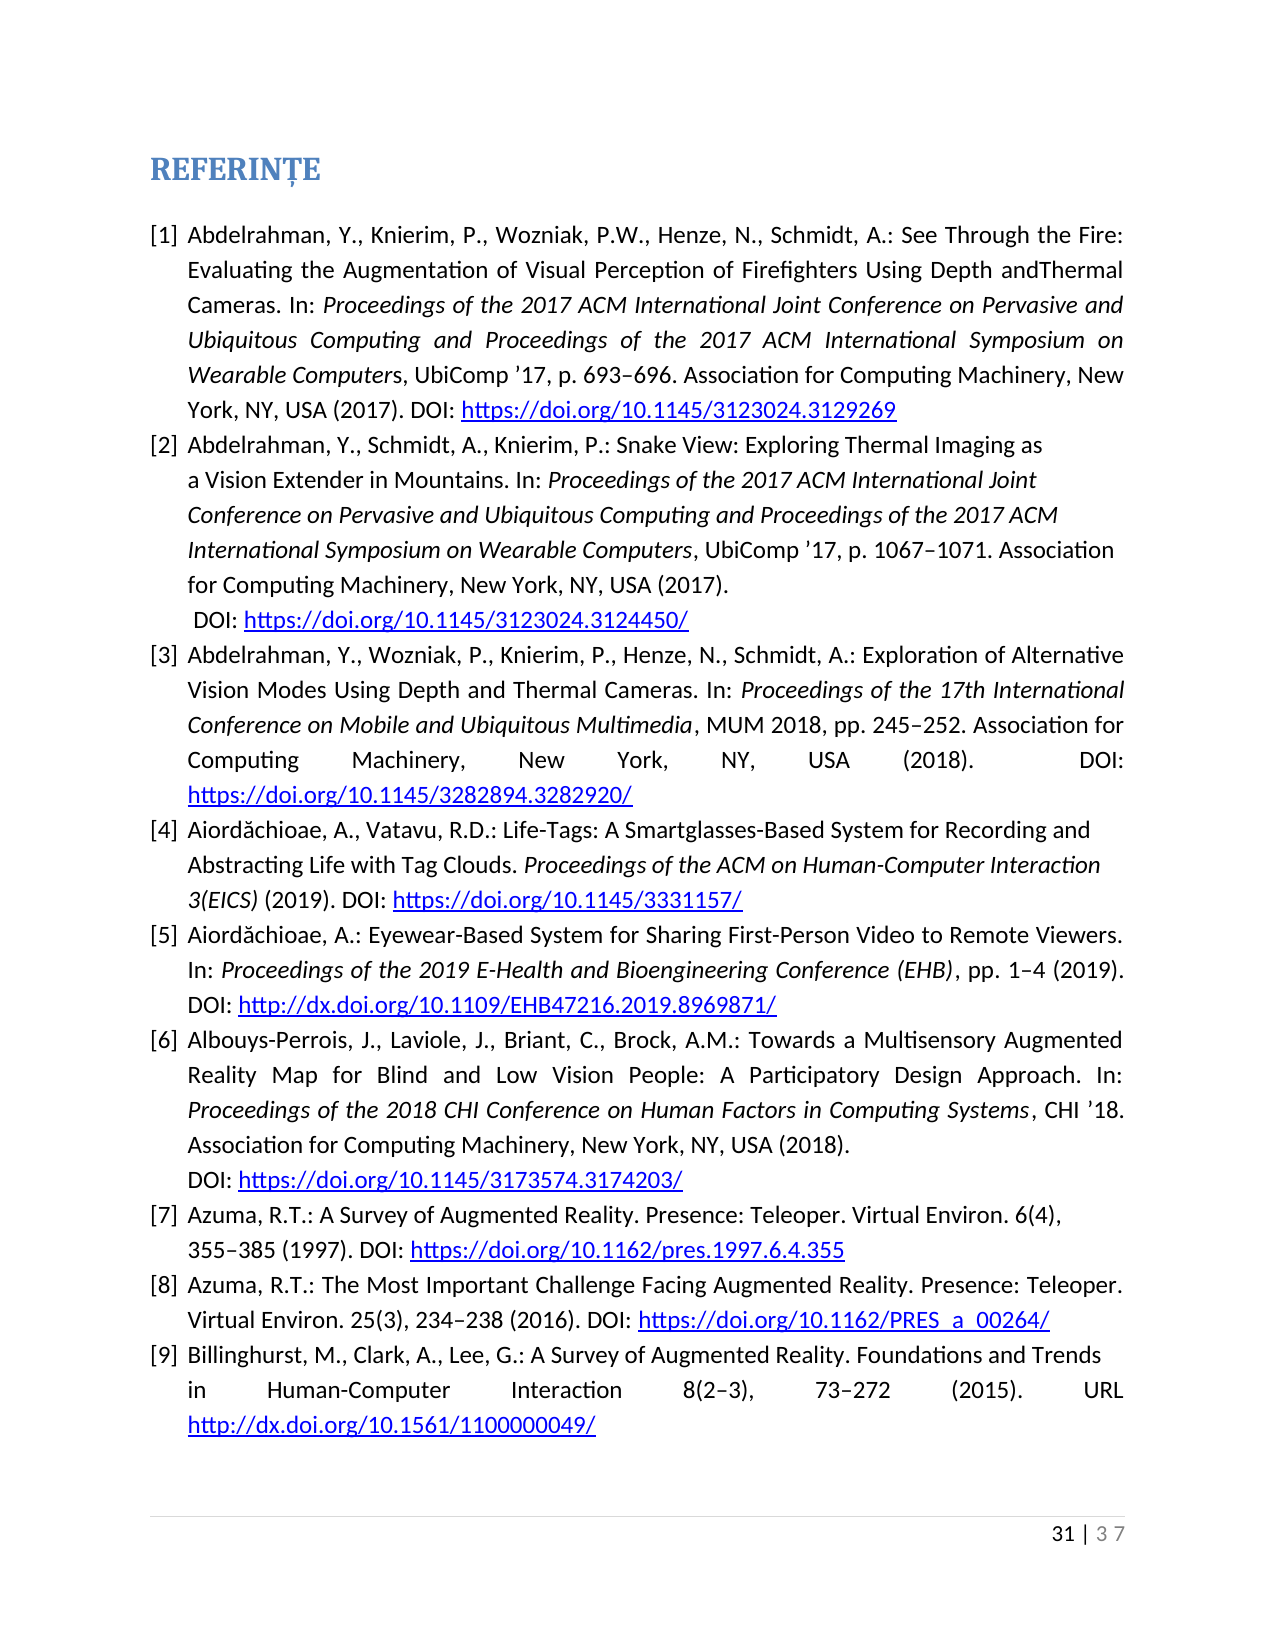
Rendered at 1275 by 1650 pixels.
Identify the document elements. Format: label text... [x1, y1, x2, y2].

list Abstracting Life with Tag Clouds. Proceedings of the ACM on Human-Computer Interaction [187, 849, 1125, 879]
list Azuma, R.T.: The Most Important Challenge Facing Augmented Reality. Presence: Teleoper. Virtual Environ. 25(3), 234–238 (2016). DOI: https://doi.org/10.1162/PRES_a_00264/ [150, 1269, 1125, 1334]
list for Computing Machinery, New York, NY, USA (2017). [187, 569, 1125, 599]
list Albouys-Perrois, J., Laviole, J., Briant, C., Brock, A.M.: Towards a Multisensory Augmented Reality Map for Blind and Low Vision People: A Participatory Design Approach. In: Proceedings of the 2018 CHI Conference on Human Factors in Computing Systems, CHI ’18. Association for Computing Machinery, New York, NY, USA (2018). [150, 1024, 1125, 1159]
list Abdelrahman, Y., Schmidt, A., Knierim, P.: Snake View: Exploring Thermal Imaging as [150, 429, 1125, 459]
list International Symposium on Wearable Computers, UbiComp ’17, p. 1067–1071. Association [187, 534, 1125, 564]
list Aiordăchioae, A., Vatavu, R.D.: Life-Tags: A Smartglasses-Based System for Recording and [150, 814, 1125, 844]
list in Human-Computer Interaction 8(2–3), 73–272 (2015). URL http://dx.doi.org/10.1561/1100000049/ [187, 1374, 1125, 1439]
list DOI: https://doi.org/10.1145/3123024.3124450/ [187, 604, 1125, 634]
list 3(EICS) (2019). DOI: https://doi.org/10.1145/3331157/ [187, 884, 1125, 914]
list Billinghurst, M., Clark, A., Lee, G.: A Survey of Augmented Reality. Foundations and Trends [150, 1339, 1125, 1369]
list Abdelrahman, Y., Wozniak, P., Knierim, P., Henze, N., Schmidt, A.: Exploration of Alternative Vision Modes Using Depth and Thermal Cameras. In: Proceedings of the 17th International Conference on Mobile and Ubiquitous Multimedia, MUM 2018, pp. 245–252. Association for Computing Machinery, New York, NY, USA (2018). DOI: https://doi.org/10.1145/3282894.3282920/ [150, 639, 1125, 809]
list Azuma, R.T.: A Survey of Augmented Reality. Presence: Teleoper. Virtual Environ. 6(4), [150, 1199, 1125, 1229]
list Conference on Pervasive and Ubiquitous Computing and Proceedings of the 2017 ACM [187, 499, 1125, 529]
list Aiordăchioae, A.: Eyewear-Based System for Sharing First-Person Video to Remote Viewers. In: Proceedings of the 2019 E-Health and Bioengineering Conference (EHB), pp. 1–4 (2019). DOI: http://dx.doi.org/10.1109/EHB47216.2019.8969871/ [150, 919, 1125, 1019]
list Abdelrahman, Y., Knierim, P., Wozniak, P.W., Henze, N., Schmidt, A.: See Through the Fire: Evaluating the Augmentation of Visual Perception of Firefighters Using Depth andThermal Cameras. In: Proceedings of the 2017 ACM International Joint Conference on Pervasive and Ubiquitous Computing and Proceedings of the 2017 ACM International Symposium on Wearable Computers, UbiComp ’17, p. 693–696. Association for Computing Machinery, New York, NY, USA (2017). DOI: https://doi.org/10.1145/3123024.3129269 [150, 219, 1125, 424]
list DOI: https://doi.org/10.1145/3173574.3174203/ [187, 1164, 1125, 1194]
list a Vision Extender in Mountains. In: Proceedings of the 2017 ACM International Joint [187, 464, 1125, 494]
list 355–385 (1997). DOI: https://doi.org/10.1162/pres.1997.6.4.355 [187, 1234, 1125, 1264]
subtitle REFERINȚE [150, 150, 1125, 188]
